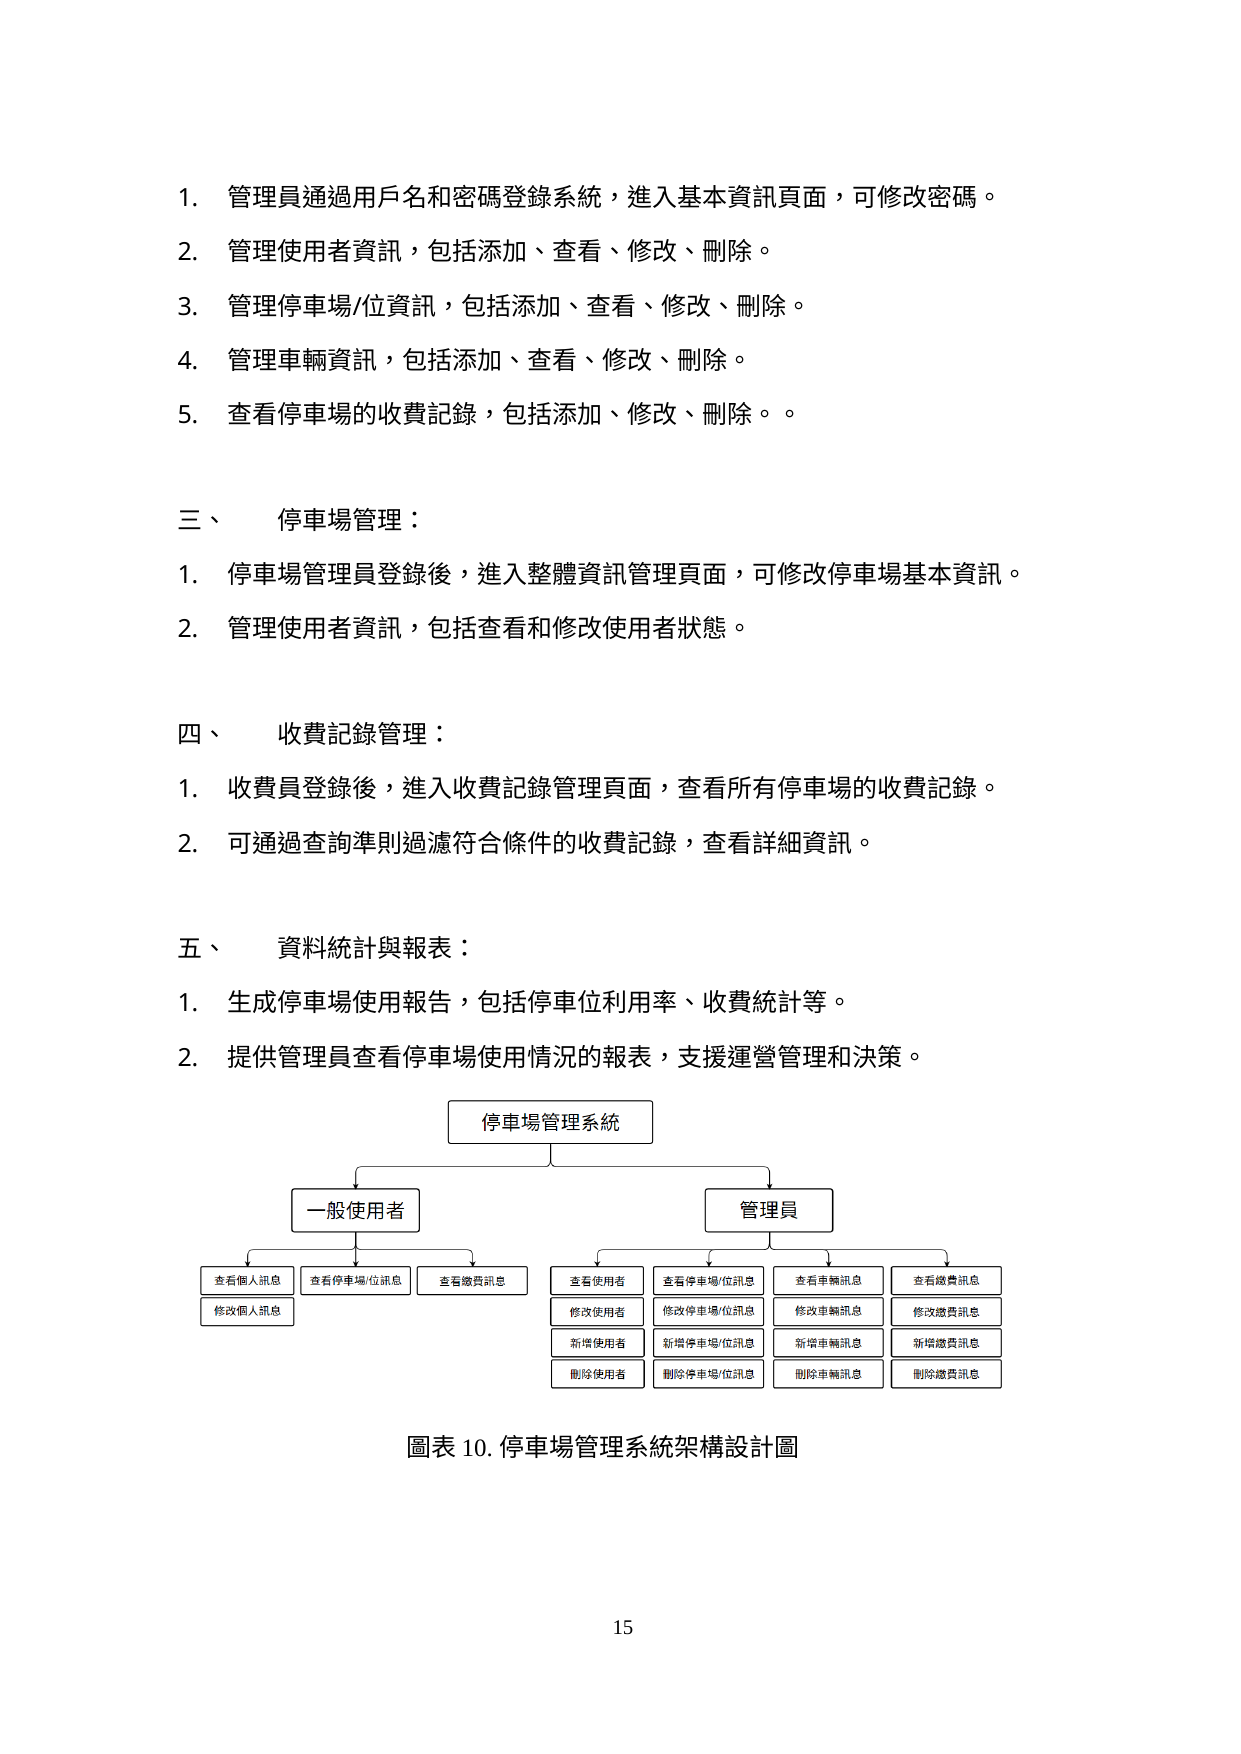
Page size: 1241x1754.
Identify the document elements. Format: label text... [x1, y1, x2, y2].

list 管理車輛資訊，包括添加、查看、修改、刪除。 [177, 340, 1063, 377]
list 停車場管理： [177, 500, 1063, 536]
list 收費記錄管理： [177, 714, 1063, 751]
list 管理員通過用戶名和密碼登錄系統，進入基本資訊頁面，可修改密碼。 [177, 177, 1063, 213]
picture [192, 1093, 1013, 1399]
list 管理使用者資訊，包括查看和修改使用者狀態。 [177, 609, 1063, 645]
list 管理停車場/位資訊，包括添加、查看、修改、刪除。 [177, 286, 1063, 322]
list 可通過查詢準則過濾符合條件的收費記錄，查看詳細資訊。 [177, 823, 1063, 859]
list 生成停車場使用報告，包括停車位利用率、收費統計等。 [177, 983, 1063, 1019]
list 資料統計與報表： [177, 928, 1063, 965]
list 停車場管理員登錄後，進入整體資訊管理頁面，可修改停車場基本資訊。 [177, 554, 1063, 591]
list 管理使用者資訊，包括添加、查看、修改、刪除。 [177, 232, 1063, 268]
list 查看停車場的收費記錄，包括添加、修改、刪除。。 [177, 395, 1063, 431]
list 收費員登錄後，進入收費記錄管理頁面，查看所有停車場的收費記錄。 [177, 769, 1063, 805]
list 提供管理員查看停車場使用情況的報表，支援運營管理和決策。 [177, 1037, 1063, 1073]
